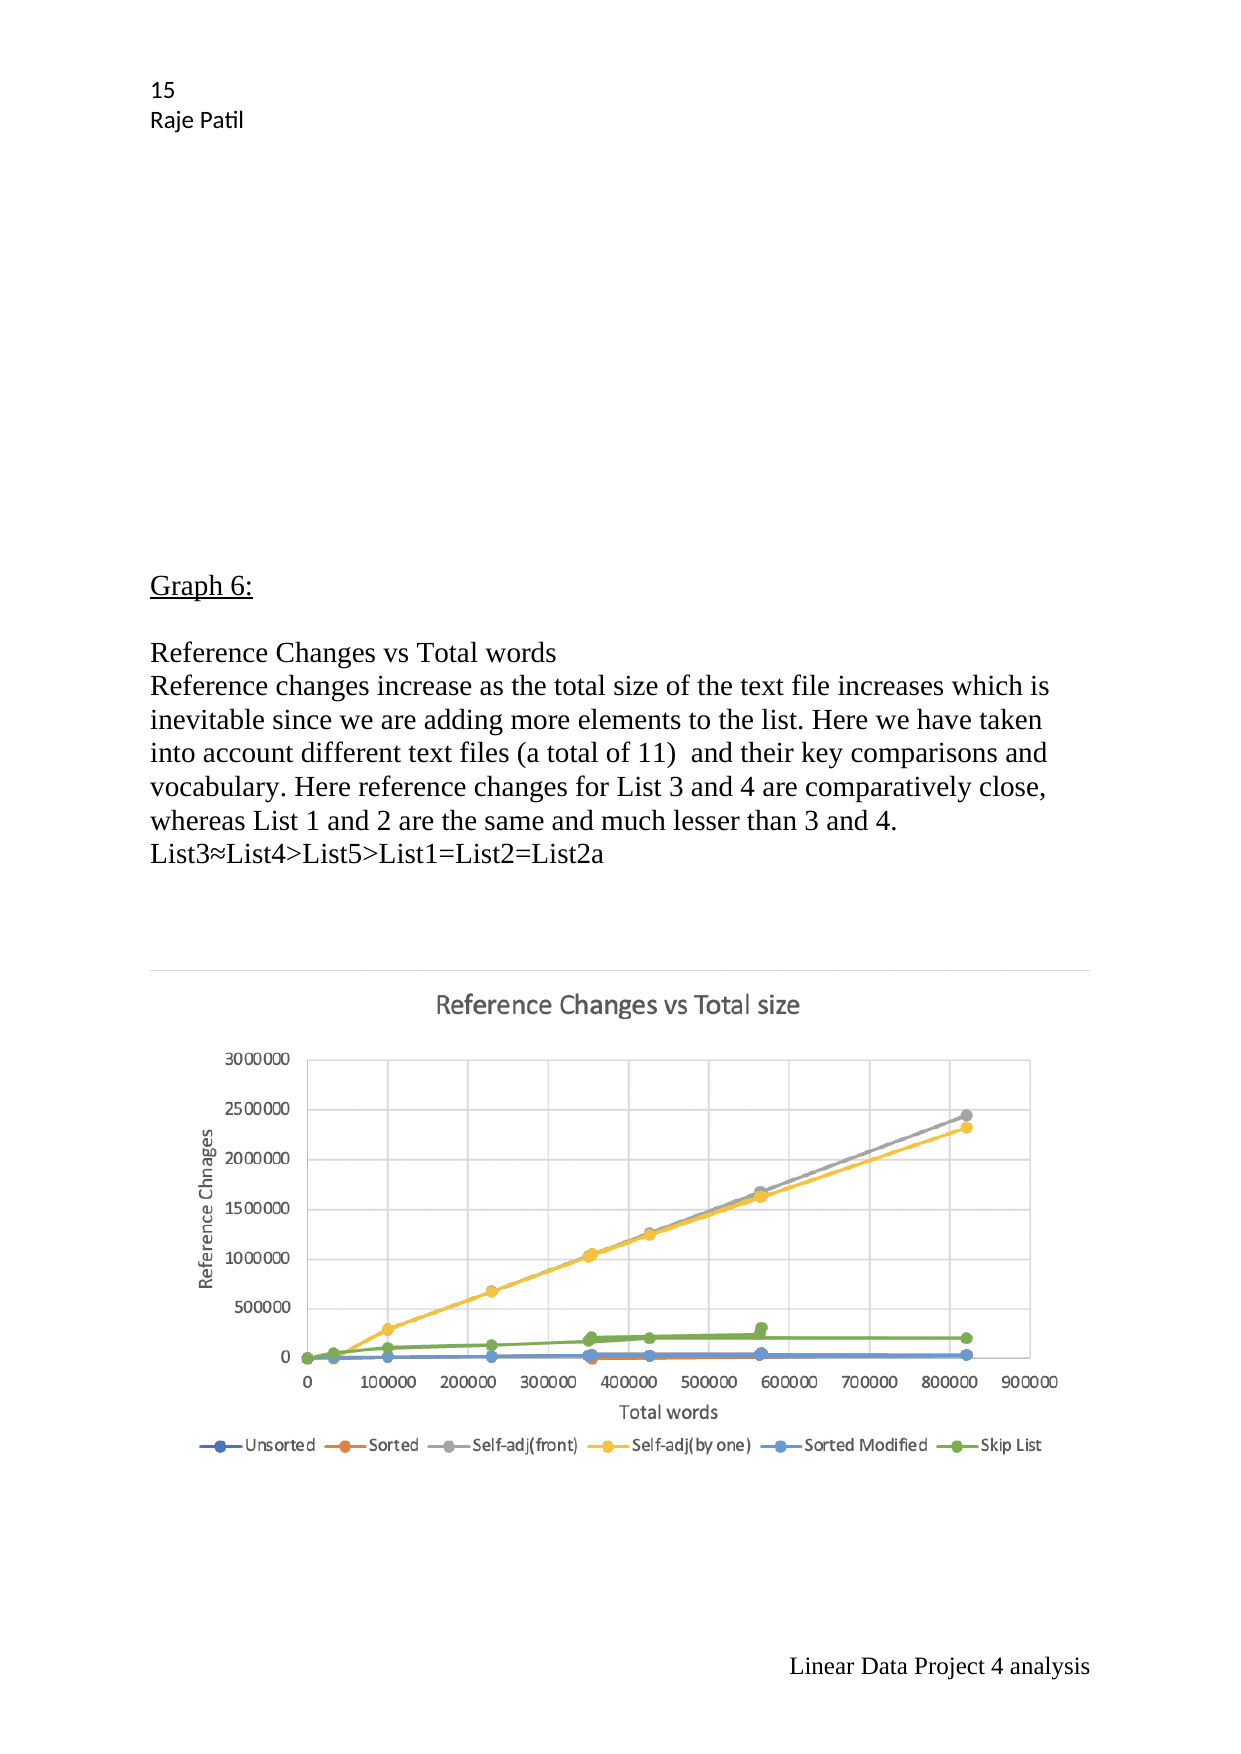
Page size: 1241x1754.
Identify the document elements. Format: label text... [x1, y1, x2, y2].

text Reference changes increase as the total size of the text file increases which is inevitable since we are adding more elements to the list. Here we have taken into account different text files (a total of 11) and their key comparisons and vocabulary. Here reference changes for List 3 and 4 are comparatively close, whereas List 1 and 2 are the same and much lesser than 3 and 4. [150, 668, 1090, 836]
picture [150, 970, 1091, 1475]
text Reference Changes vs Total words [150, 635, 1090, 668]
text List3≈List4>List5>List1=List2=List2a [150, 836, 1090, 870]
text Graph 6: [150, 568, 1090, 601]
